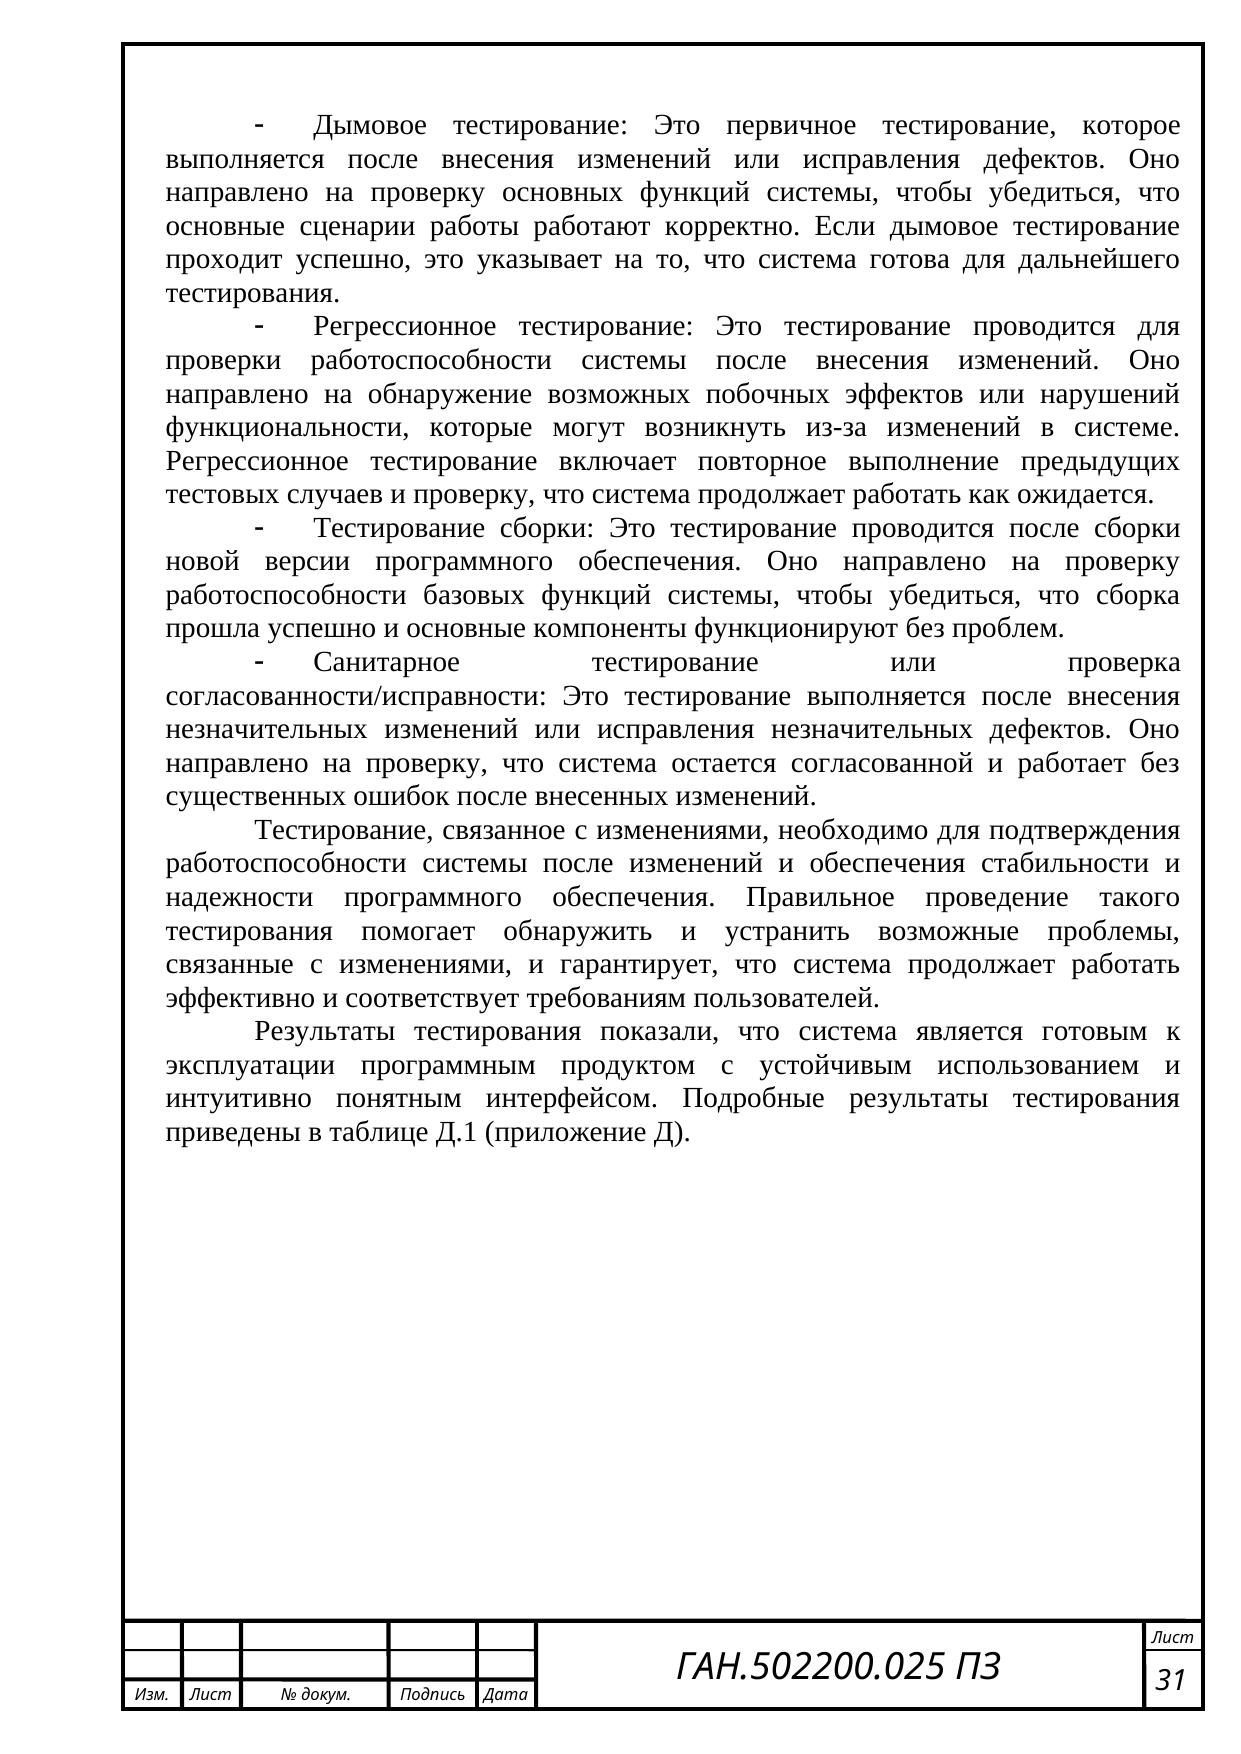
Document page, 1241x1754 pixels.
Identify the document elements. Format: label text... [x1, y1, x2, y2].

text Дымовое тестирование: Это первичное тестирование, которое выполняется после внесения изменений или исправления дефектов. Оно направлено на проверку основных функций системы, чтобы убедиться, что основные сценарии работы работают корректно. Если дымовое тестирование проходит успешно, это указывает на то, что система готова для дальнейшего тестирования. [165, 107, 1181, 308]
text Регрессионное тестирование: Это тестирование проводится для проверки работоспособности системы после внесения изменений. Оно направлено на обнаружение возможных побочных эффектов или нарушений функциональности, которые могут возникнуть из-за изменений в системе. Регрессионное тестирование включает повторное выполнение предыдущих тестовых случаев и проверку, что система продолжает работать как ожидается. [165, 308, 1181, 510]
text Санитарное тестирование или проверка согласованности/исправности: Это тестирование выполняется после внесения незначительных изменений или исправления незначительных дефектов. Оно направлено на проверку, что система остается согласованной и работает без существенных ошибок после внесенных изменений. [165, 644, 1181, 812]
text Результаты тестирования показали, что система является готовым к эксплуатации программным продуктом с устойчивым использованием и интуитивно понятным интерфейсом. Подробные результаты тестирования приведены в таблице Д.1 (приложение Д). [165, 1013, 1181, 1147]
text Тестирование, связанное с изменениями, необходимо для подтверждения работоспособности системы после изменений и обеспечения стабильности и надежности программного обеспечения. Правильное проведение такого тестирования помогает обнаружить и устранить возможные проблемы, связанные с изменениями, и гарантирует, что система продолжает работать эффективно и соответствует требованиям пользователей. [165, 812, 1181, 1013]
text Тестирование сборки: Это тестирование проводится после сборки новой версии программного обеспечения. Оно направлено на проверку работоспособности базовых функций системы, чтобы убедиться, что сборка прошла успешно и основные компоненты функционируют без проблем. [165, 510, 1181, 644]
